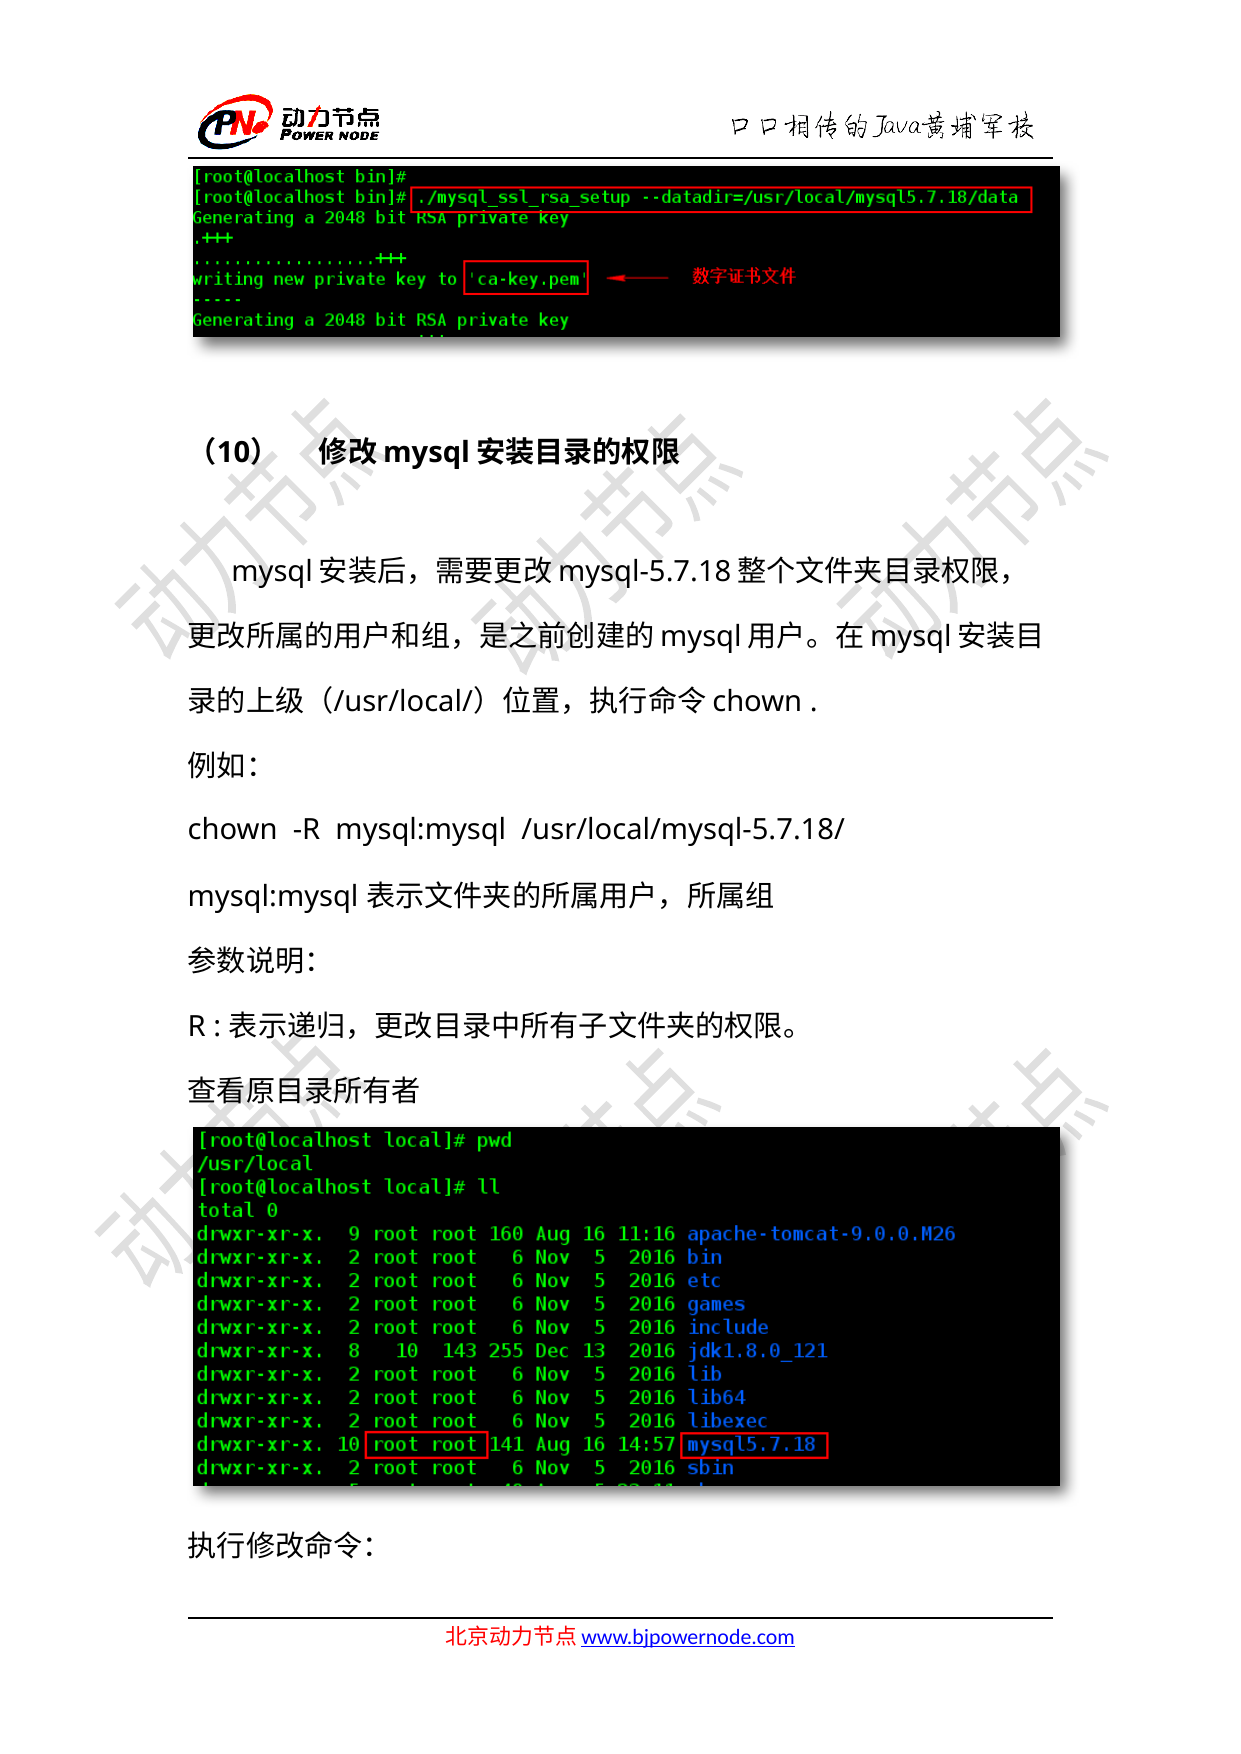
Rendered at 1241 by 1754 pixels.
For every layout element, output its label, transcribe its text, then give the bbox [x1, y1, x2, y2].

text R : 表示递归，更改目录中所有子文件夹的权限。 [187, 991, 1053, 1056]
picture [193, 1127, 1060, 1486]
text mysql:mysql 表示文件夹的所属用户，所属组 [187, 861, 1053, 926]
text chown -R mysql:mysql /usr/local/mysql-5.7.18/ [187, 796, 1053, 861]
text 参数说明： [187, 926, 1053, 991]
subtitle 修改mysql安装目录的权限 [187, 417, 1053, 482]
text 查看原目录所有者 [187, 1056, 1053, 1121]
text mysql安装后，需要更改mysql-5.7.18整个文件夹目录权限，更改所属的用户和组，是之前创建的mysql用户。在mysql安装目录的上级（/usr/local/）位置，执行命令chown . [187, 536, 1053, 731]
text 例如： [187, 731, 1053, 796]
picture [193, 166, 1060, 337]
text 执行修改命令： [187, 1511, 1053, 1576]
picture [187, 88, 1053, 155]
